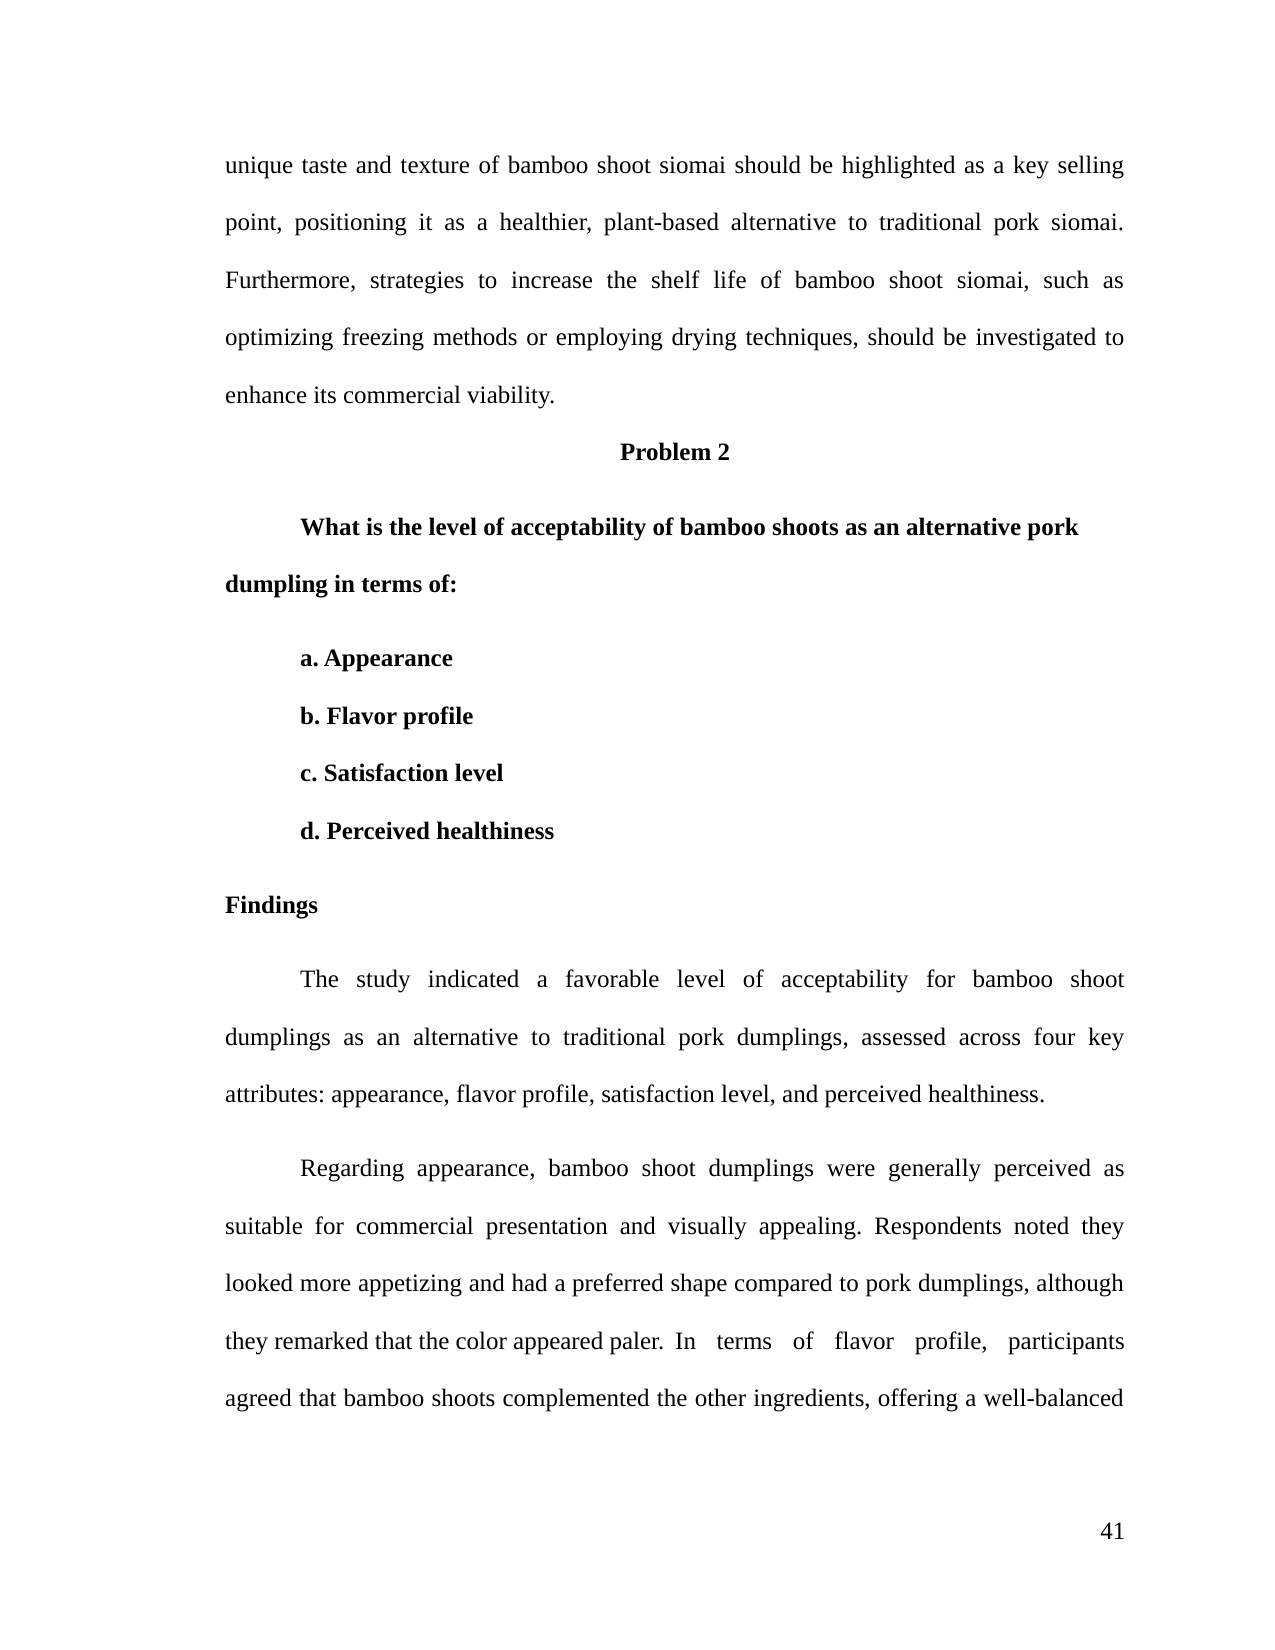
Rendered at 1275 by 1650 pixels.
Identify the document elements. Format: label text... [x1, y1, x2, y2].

list a. Appearance [300, 643, 1125, 672]
list d. Perceived healthiness [300, 816, 1125, 844]
text Problem 2 [225, 437, 1125, 466]
list b. Flavor profile [300, 701, 1125, 729]
text What is the level of acceptability of bamboo shoots as an alternative pork dumpling in terms of: [225, 512, 1125, 598]
text Findings [225, 890, 1125, 919]
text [225, 150, 1125, 409]
list c. Satisfaction level [300, 758, 1125, 787]
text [225, 1153, 1125, 1412]
text The study indicated a favorable level of acceptability for bamboo shoot dumplings as an alternative to traditional pork dumplings, assessed across four key attributes: appearance, flavor profile, satisfaction level, and perceived healthiness. [225, 964, 1125, 1108]
